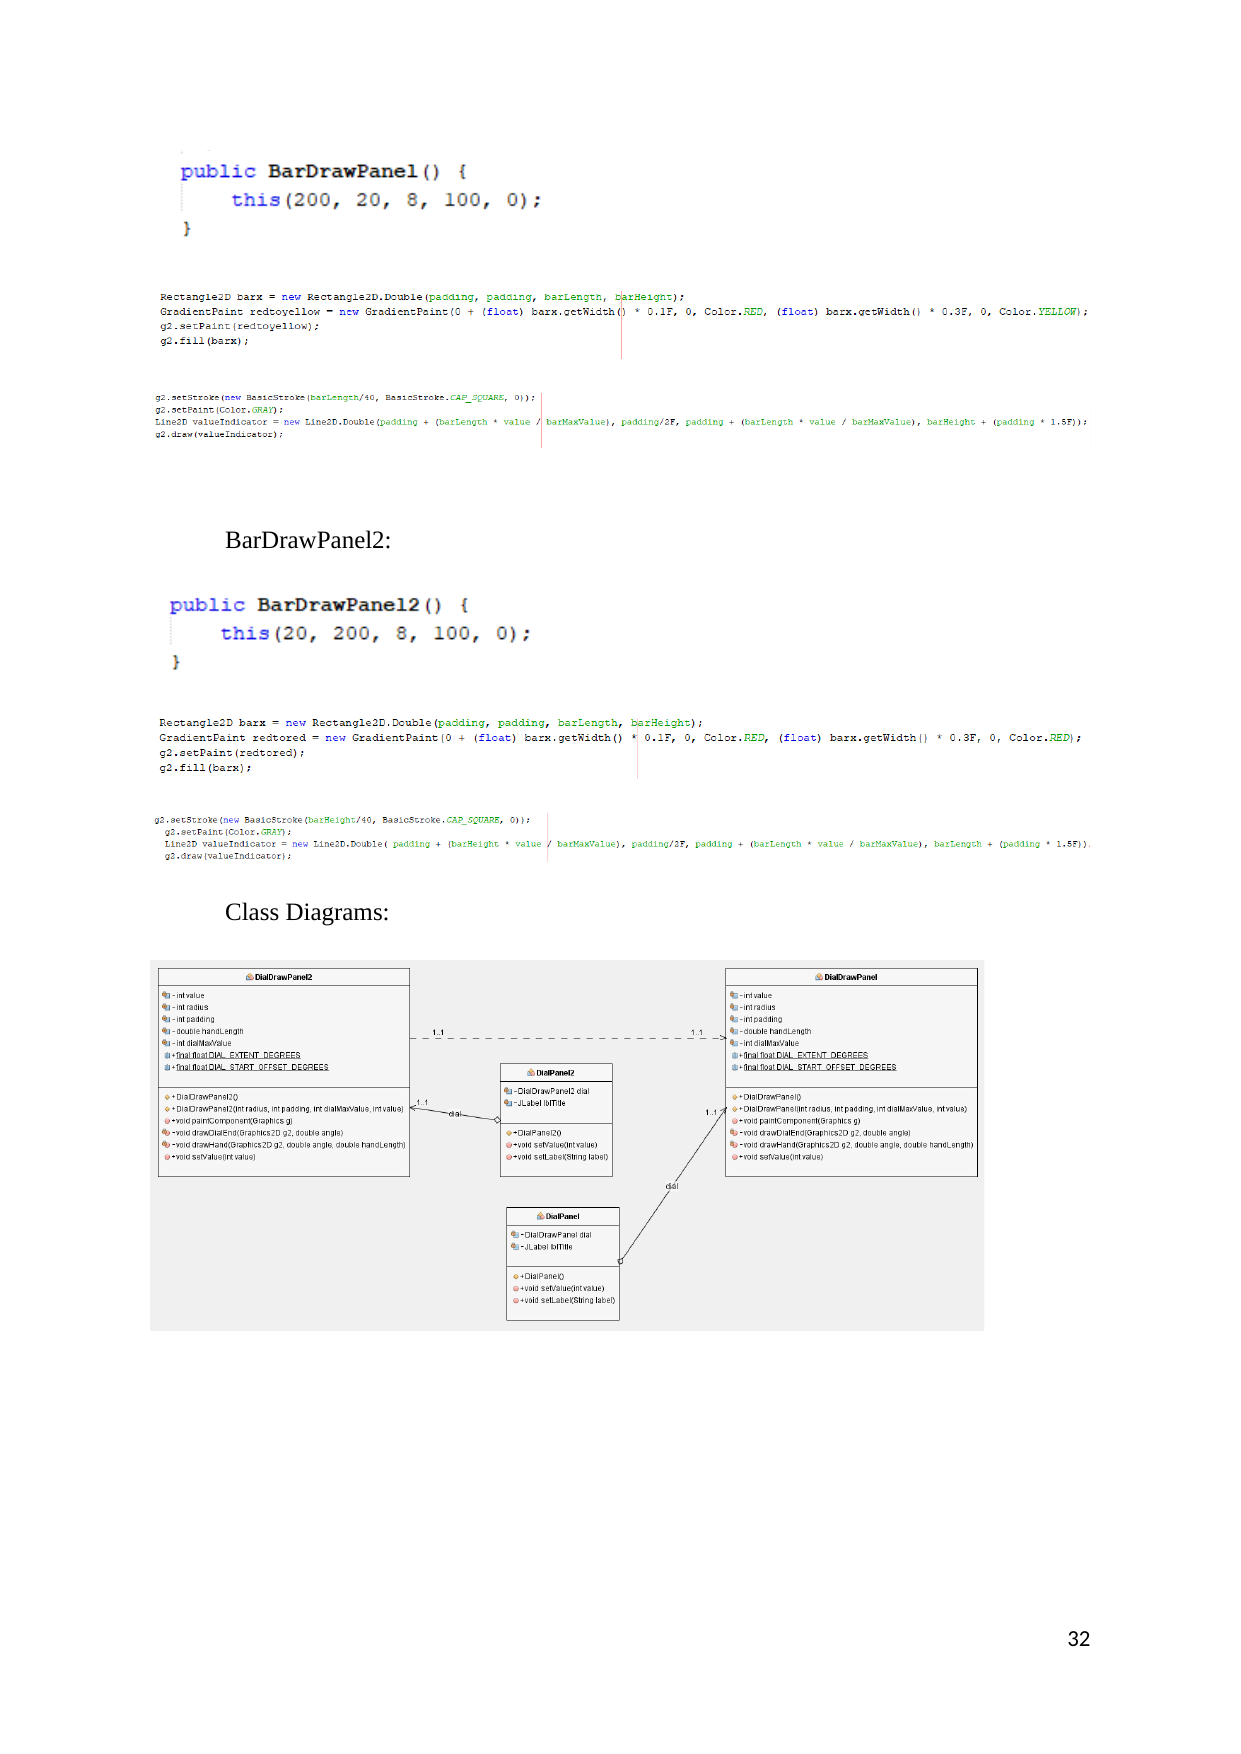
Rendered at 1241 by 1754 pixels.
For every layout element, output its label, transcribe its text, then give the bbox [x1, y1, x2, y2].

text BarDrawPanel2: [225, 526, 1090, 554]
picture [150, 589, 632, 684]
picture [150, 150, 569, 257]
picture [150, 393, 1091, 448]
picture [150, 813, 1091, 862]
picture [150, 960, 985, 1331]
text Class Diagrams: [225, 897, 1090, 925]
picture [150, 718, 1091, 779]
picture [150, 291, 1091, 359]
